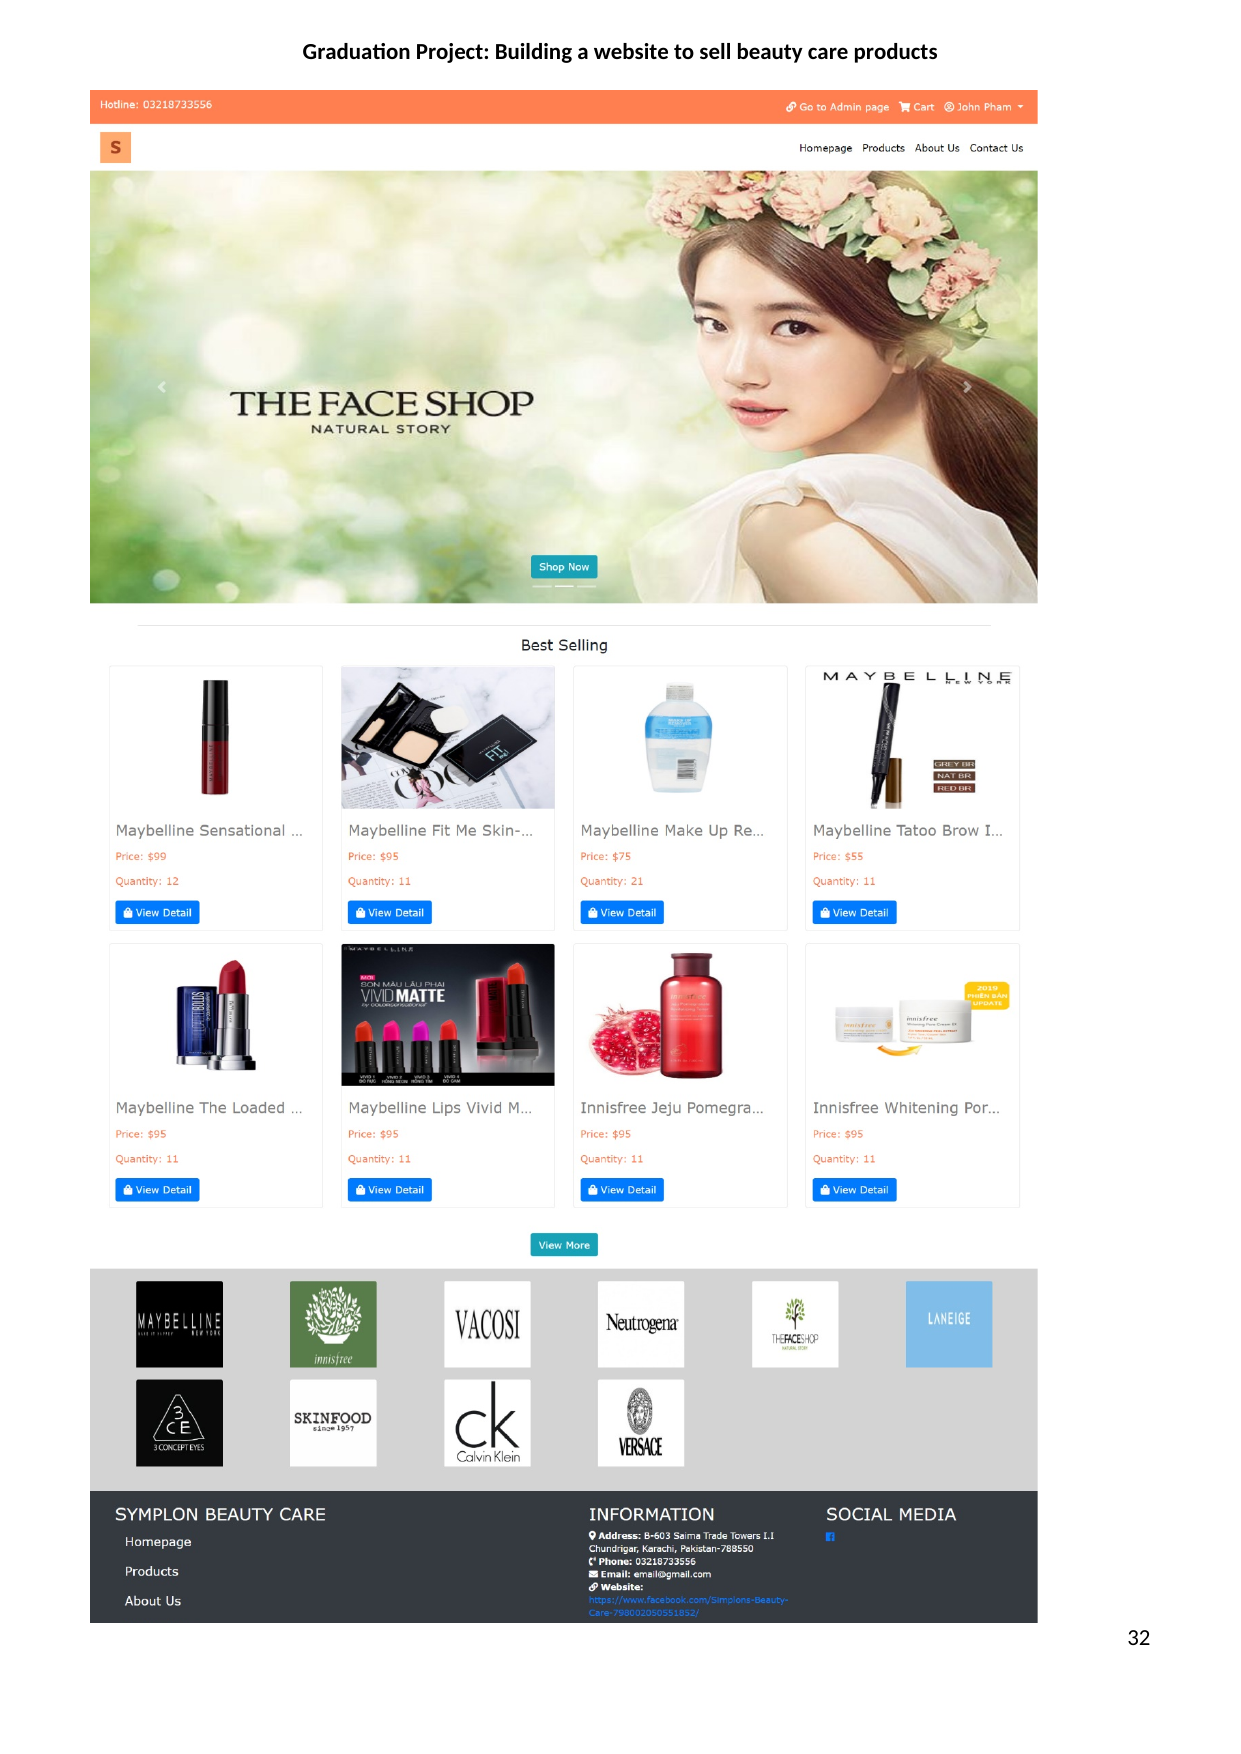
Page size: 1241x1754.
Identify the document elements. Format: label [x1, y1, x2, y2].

picture [90, 90, 1038, 1623]
